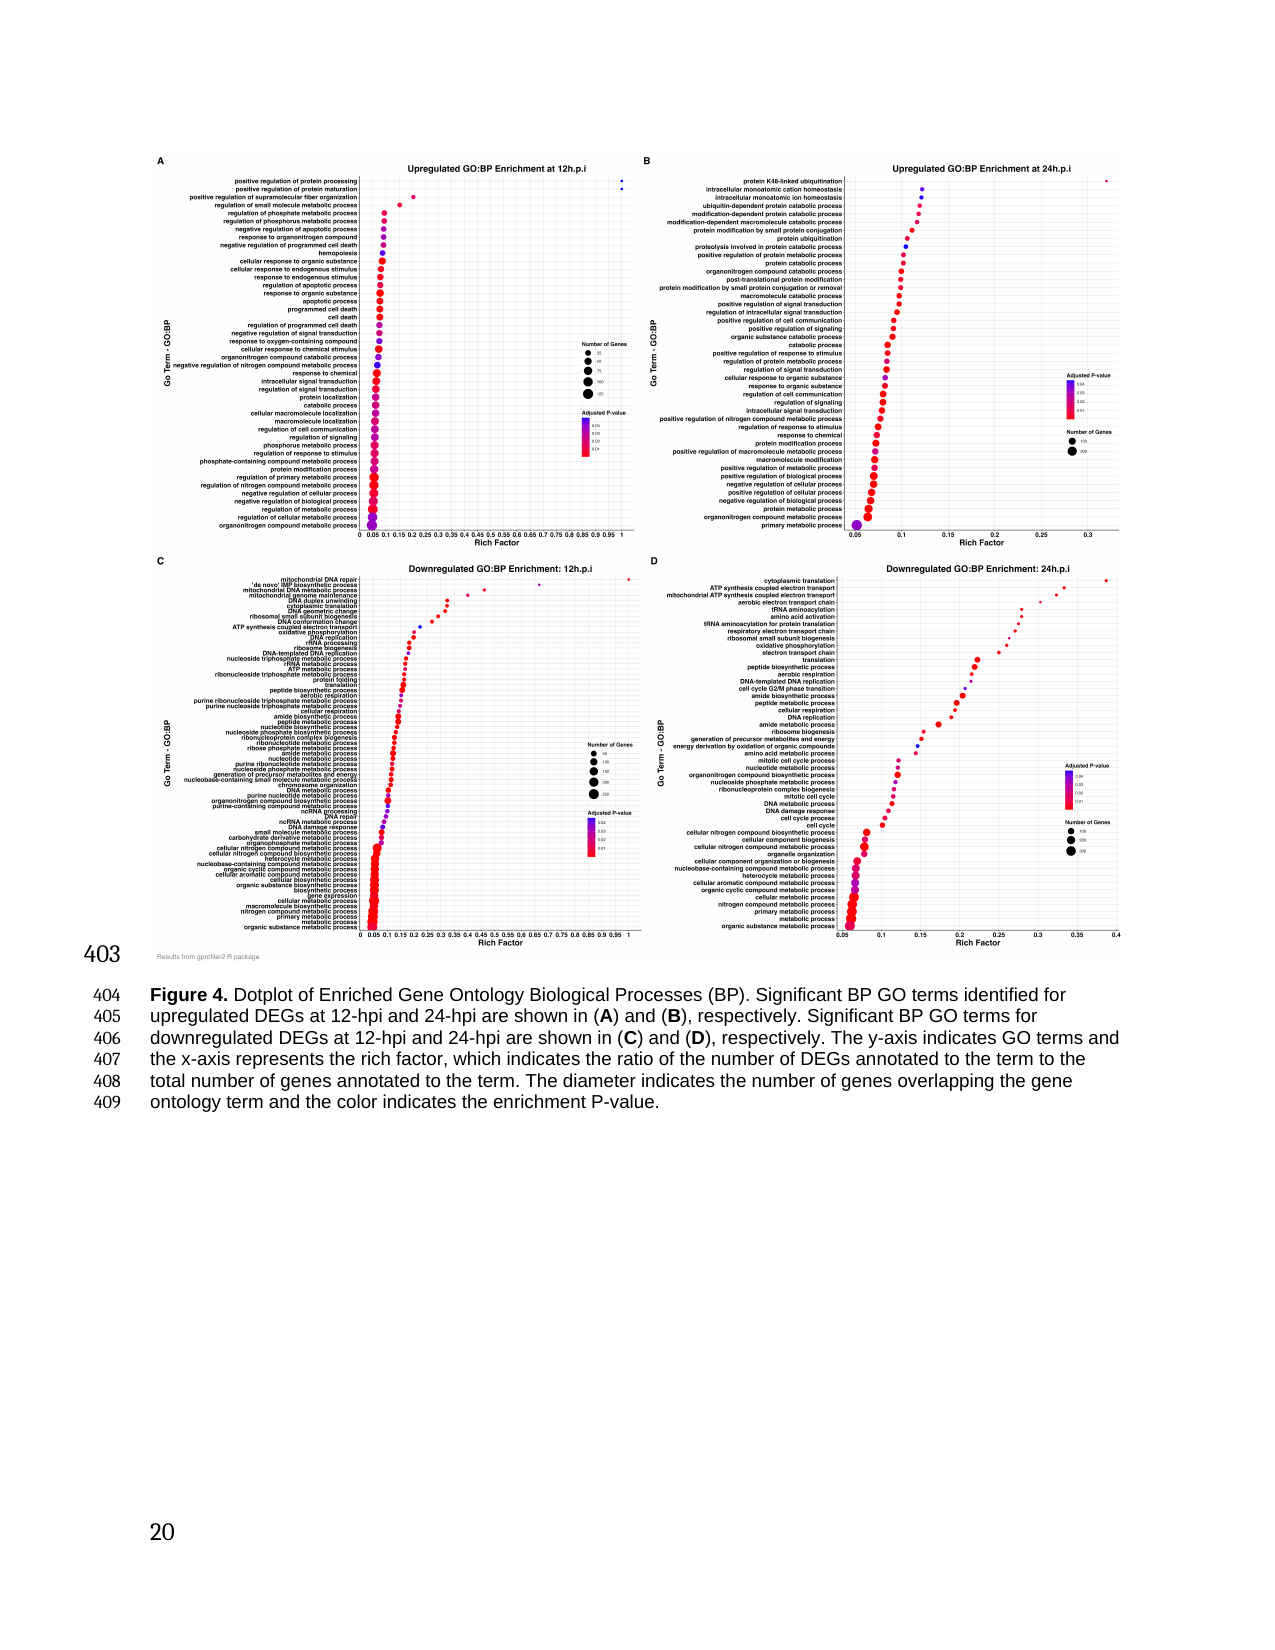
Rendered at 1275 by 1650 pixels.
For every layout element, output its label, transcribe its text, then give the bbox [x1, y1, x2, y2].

text Figure 4. Dotplot of Enriched Gene Ontology Biological Processes (BP). Significant BP GO terms identified for upregulated DEGs at 12-hpi and 24-hpi are shown in (A) and (B), respectively. Significant BP GO terms for downregulated DEGs at 12-hpi and 24-hpi are shown in (C) and (D), respectively. The y-axis indicates GO terms and the x-axis represents the rich factor, which indicates the ratio of the number of DEGs annotated to the term to the total number of genes annotated to the term. The diameter indicates the number of genes overlapping the gene ontology term and the color indicates the enrichment P-value. [150, 983, 1125, 1113]
